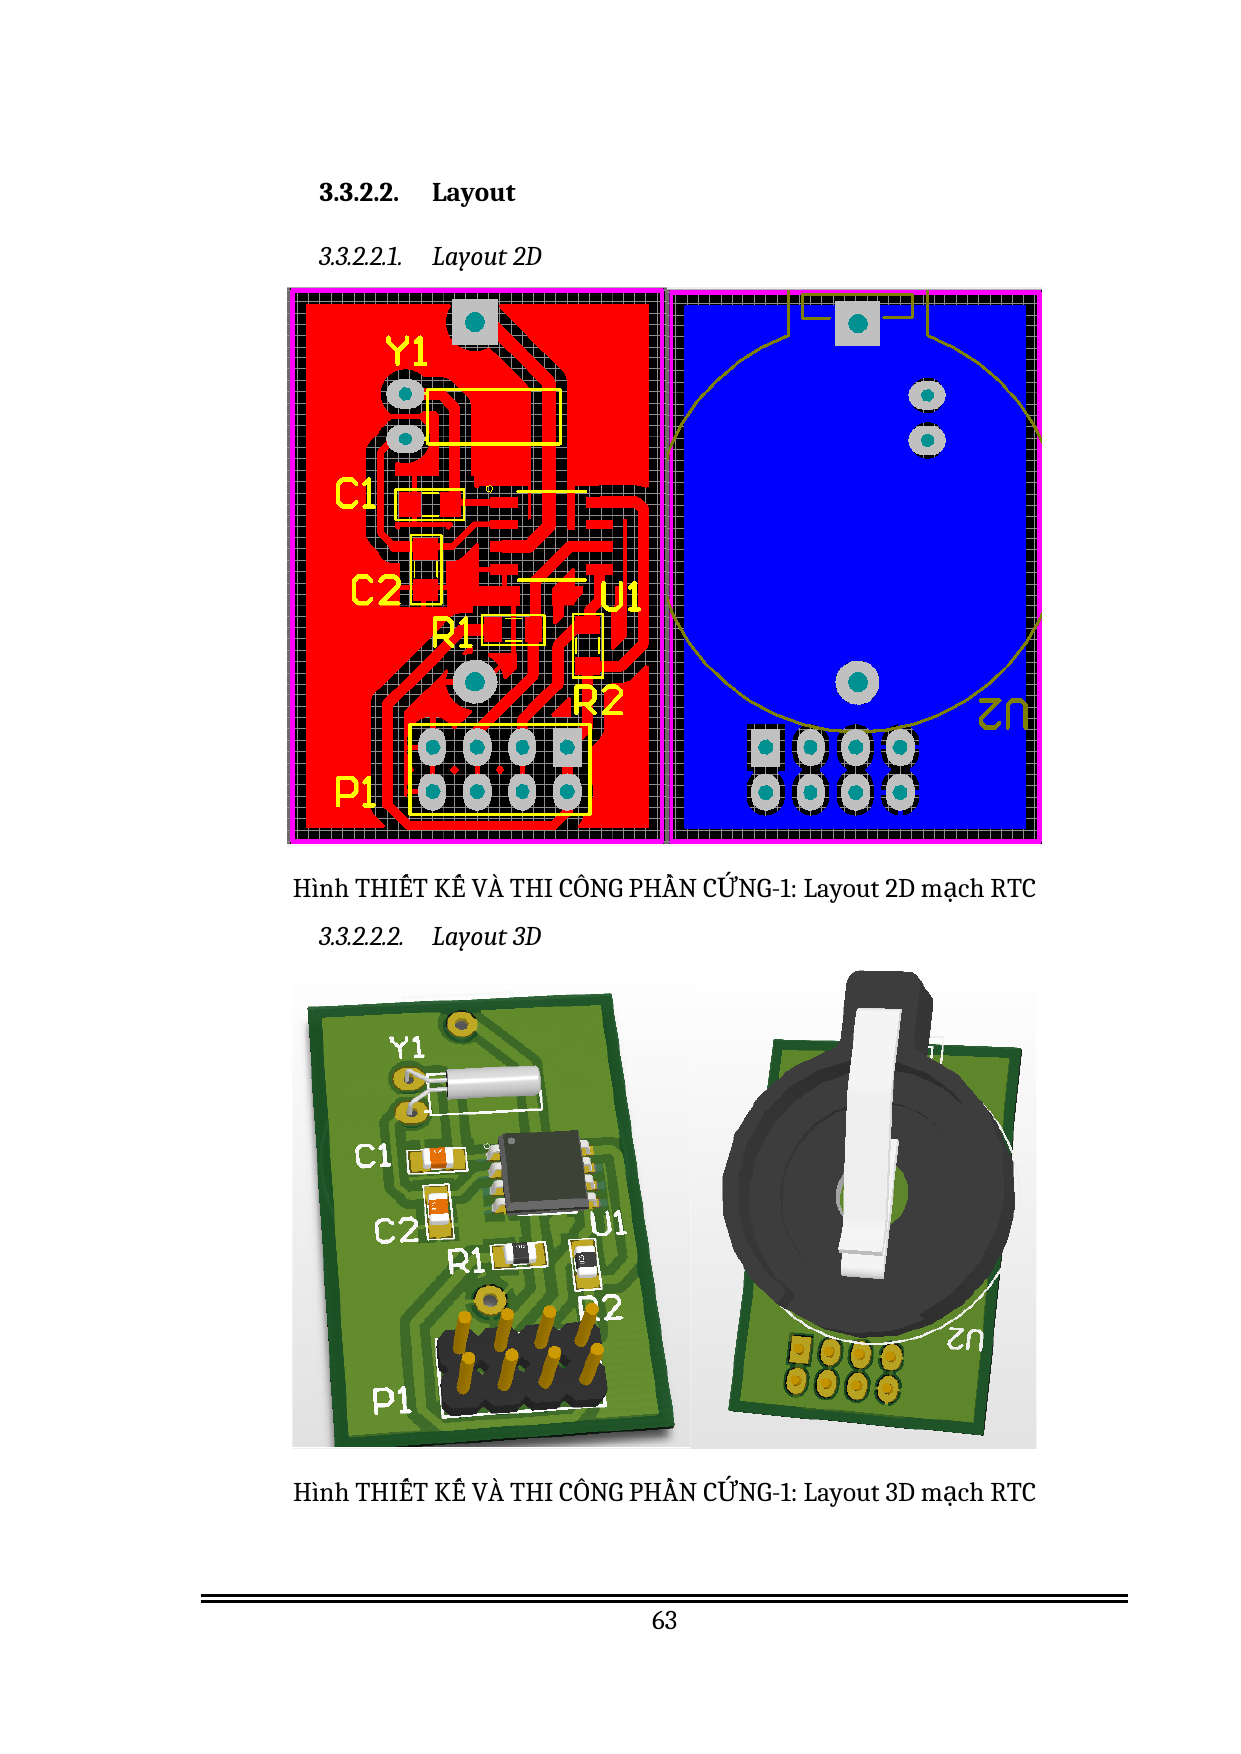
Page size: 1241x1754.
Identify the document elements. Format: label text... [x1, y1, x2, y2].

picture [292, 967, 1037, 1449]
text Hình THIẾT KẾ VÀ THI CÔNG PHẦN CỨNG-40: Layout 2D mạch RTC [207, 873, 1122, 904]
subtitle Layout 2D [319, 241, 1122, 272]
subtitle Layout [319, 177, 1122, 208]
subtitle Layout 3D [319, 921, 1122, 952]
picture [287, 287, 1042, 846]
text Hình THIẾT KẾ VÀ THI CÔNG PHẦN CỨNG-41: Layout 3D mạch RTC [207, 1477, 1122, 1508]
